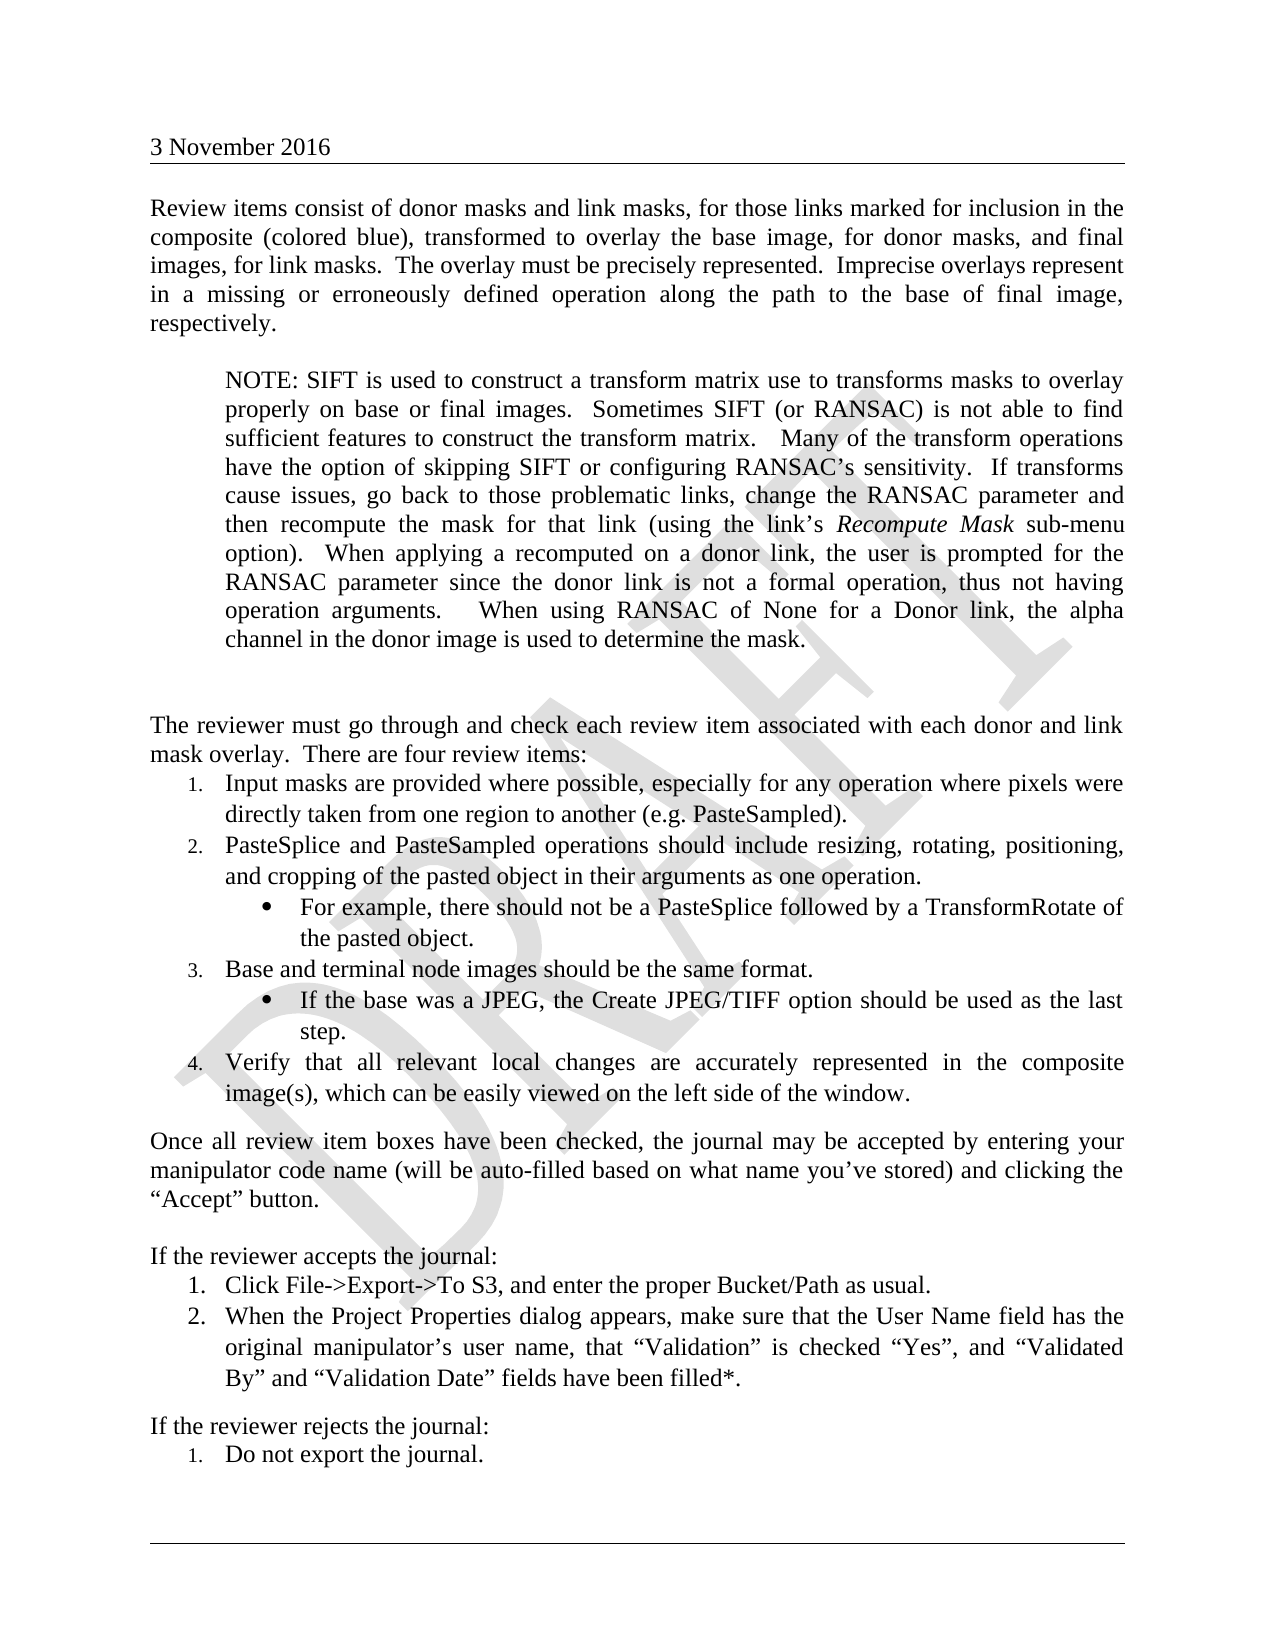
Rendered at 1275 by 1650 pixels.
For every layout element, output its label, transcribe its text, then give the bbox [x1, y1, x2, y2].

text NOTE: SIFT is used to construct a transform matrix use to transforms masks to overlay properly on base or final images. Sometimes SIFT (or RANSAC) is not able to find sufficient features to construct the transform matrix. Many of the transform operations have the option of skipping SIFT or configuring RANSAC’s sensitivity. If transforms cause issues, go back to those problematic links, change the RANSAC parameter and then recompute the mask for that link (using the link’s Recompute Mask sub-menu option). When applying a recomputed on a donor link, the user is prompted for the RANSAC parameter since the donor link is not a formal operation, thus not having operation arguments. When using RANSAC of None for a Donor link, the alpha channel in the donor image is used to determine the mask. [225, 366, 1125, 653]
text If the reviewer accepts the journal: [150, 1241, 1125, 1270]
list PasteSplice and PasteSampled operations should include resizing, rotating, positioning, and cropping of the pasted object in their arguments as one operation. [187, 830, 1125, 890]
text If the reviewer rejects the journal: [150, 1411, 1125, 1439]
list Click File->Export->To S3, and enter the proper Bucket/Path as usual. [187, 1270, 1125, 1299]
list If the base was a JPEG, the Create JPEG/TIFF option should be used as the last step. [262, 985, 1125, 1045]
list Base and terminal node images should be the same format. [187, 954, 1125, 983]
list Verify that all relevant local changes are accurately represented in the composite image(s), which can be easily viewed on the left side of the window. [187, 1047, 1125, 1107]
list Do not export the journal. [187, 1439, 1125, 1468]
text Once all review item boxes have been checked, the journal may be accepted by entering your manipulator code name (will be auto-filled based on what name you’ve stored) and clicking the “Accept” button. [150, 1126, 1125, 1212]
list Input masks are provided where possible, especially for any operation where pixels were directly taken from one region to another (e.g. PasteSampled). [187, 768, 1125, 828]
text The reviewer must go through and check each review item associated with each donor and link mask overlay. There are four review items: [150, 711, 1125, 768]
list For example, there should not be a PasteSplice followed by a TransformRotate of the pasted object. [262, 892, 1125, 952]
list When the Project Properties dialog appears, make sure that the User Name field has the original manipulator’s user name, that “Validation” is checked “Yes”, and “Validated By” and “Validation Date” fields have been filled*. [187, 1301, 1125, 1392]
text Review items consist of donor masks and link masks, for those links marked for inclusion in the composite (colored blue), transformed to overlay the base image, for donor masks, and final images, for link masks. The overlay must be precisely represented. Imprecise overlays represent in a missing or erroneously defined operation along the path to the base of final image, respectively. [150, 193, 1125, 337]
